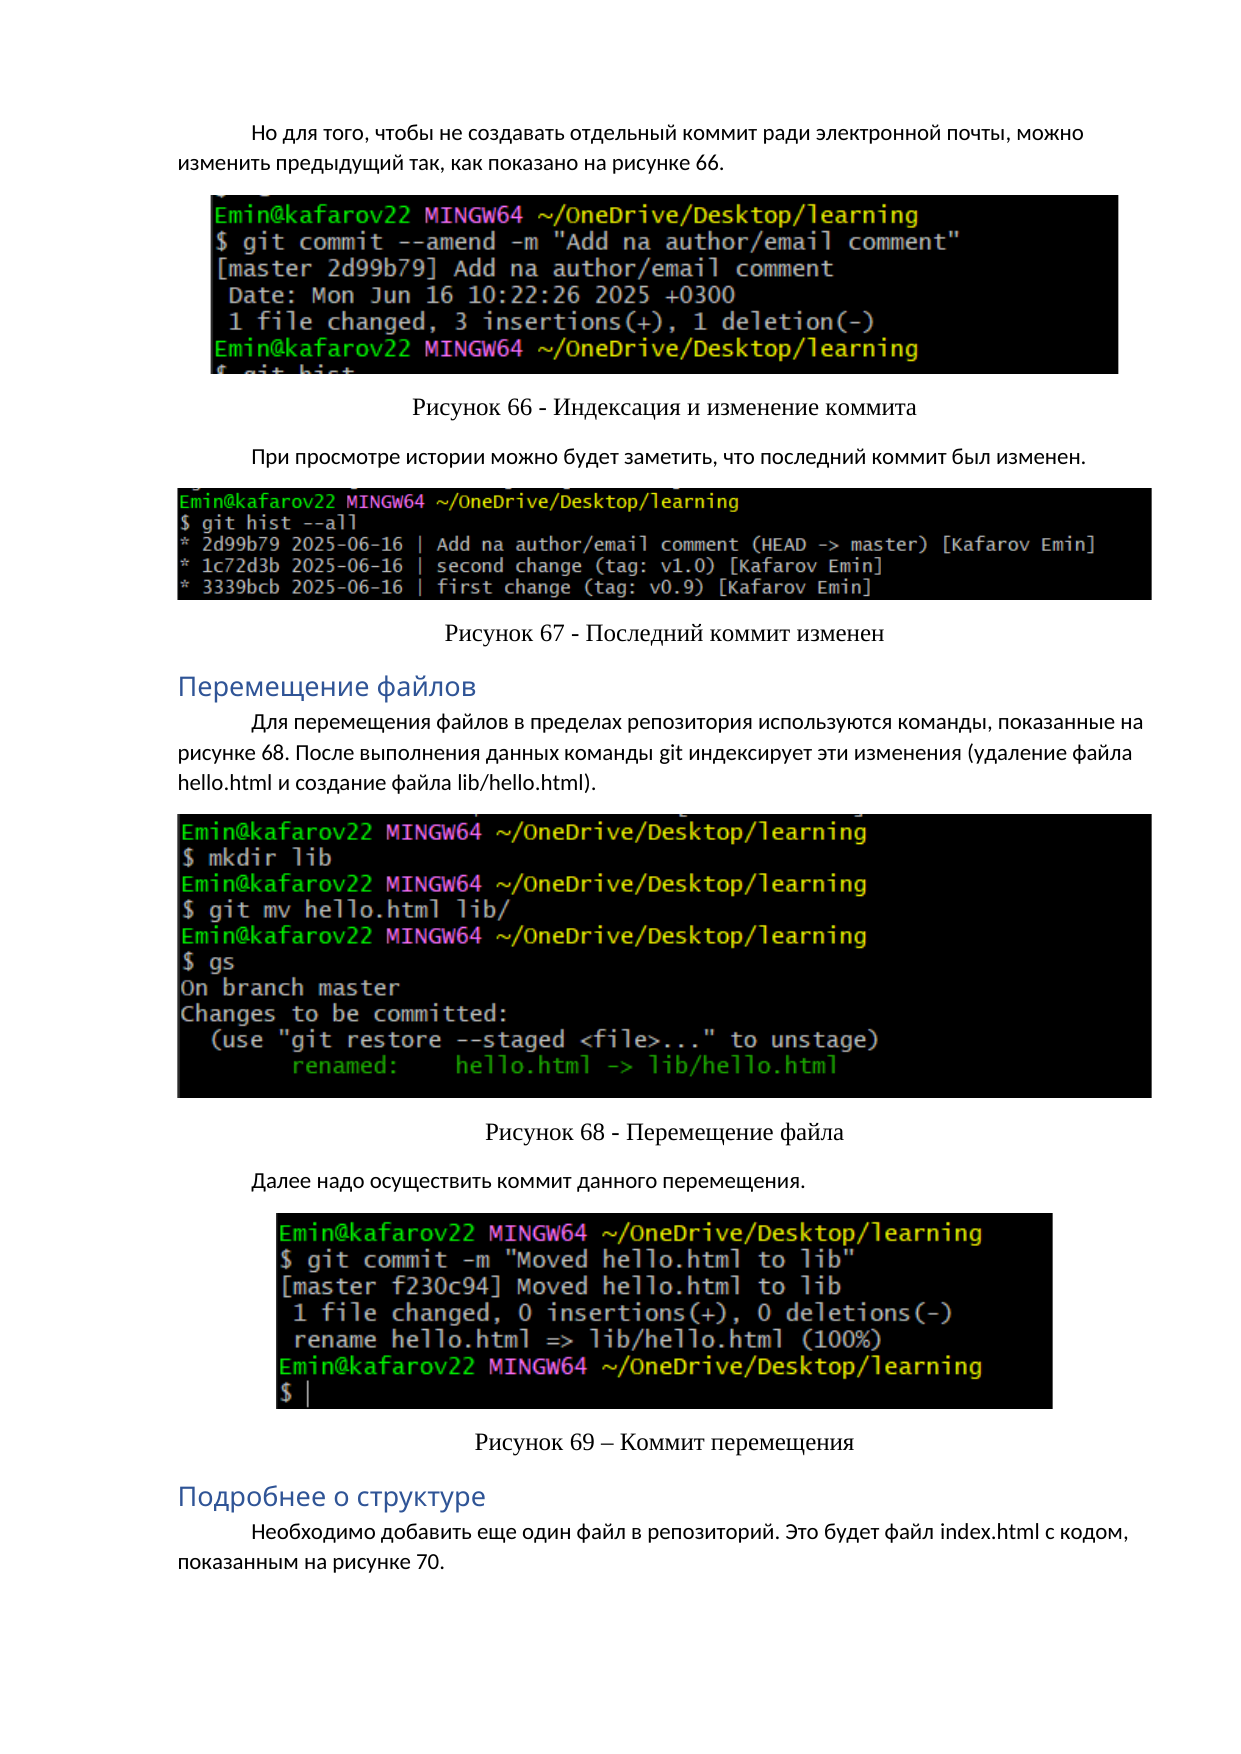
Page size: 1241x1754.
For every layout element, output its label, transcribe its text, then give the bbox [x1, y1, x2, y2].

text Рисунок 67 - Последний коммит изменен [177, 618, 1152, 647]
text При просмотре истории можно будет заметить, что последний коммит был изменен. [177, 442, 1152, 470]
text Рисунок 69 – Коммит перемещения [177, 1427, 1152, 1456]
picture [210, 195, 1119, 374]
subtitle Перемещение файлов [177, 668, 1152, 704]
picture [177, 488, 1152, 600]
text Рисунок 68 - Перемещение файла [177, 1117, 1152, 1146]
text Далее надо осуществить коммит данного перемещения. [177, 1166, 1152, 1194]
text Рисунок 66 - Индексация и изменение коммита [177, 392, 1152, 421]
subtitle Подробнее о структуре [177, 1477, 1152, 1514]
picture [276, 1213, 1053, 1409]
text Для перемещения файлов в пределах репозитория используются команды, показанные на рисунке 68. После выполнения данных команды git индексирует эти изменения (удаление файла hello.html и создание файла lib/hello.html). [177, 707, 1152, 796]
text Необходимо добавить еще один файл в репозиторий. Это будет файл index.html с кодом, показанным на рисунке 70. [177, 1517, 1152, 1575]
picture [177, 814, 1152, 1098]
text Но для того, чтобы не создавать отдельный коммит ради электронной почты, можно изменить предыдущий так, как показано на рисунке 66. [177, 118, 1152, 176]
